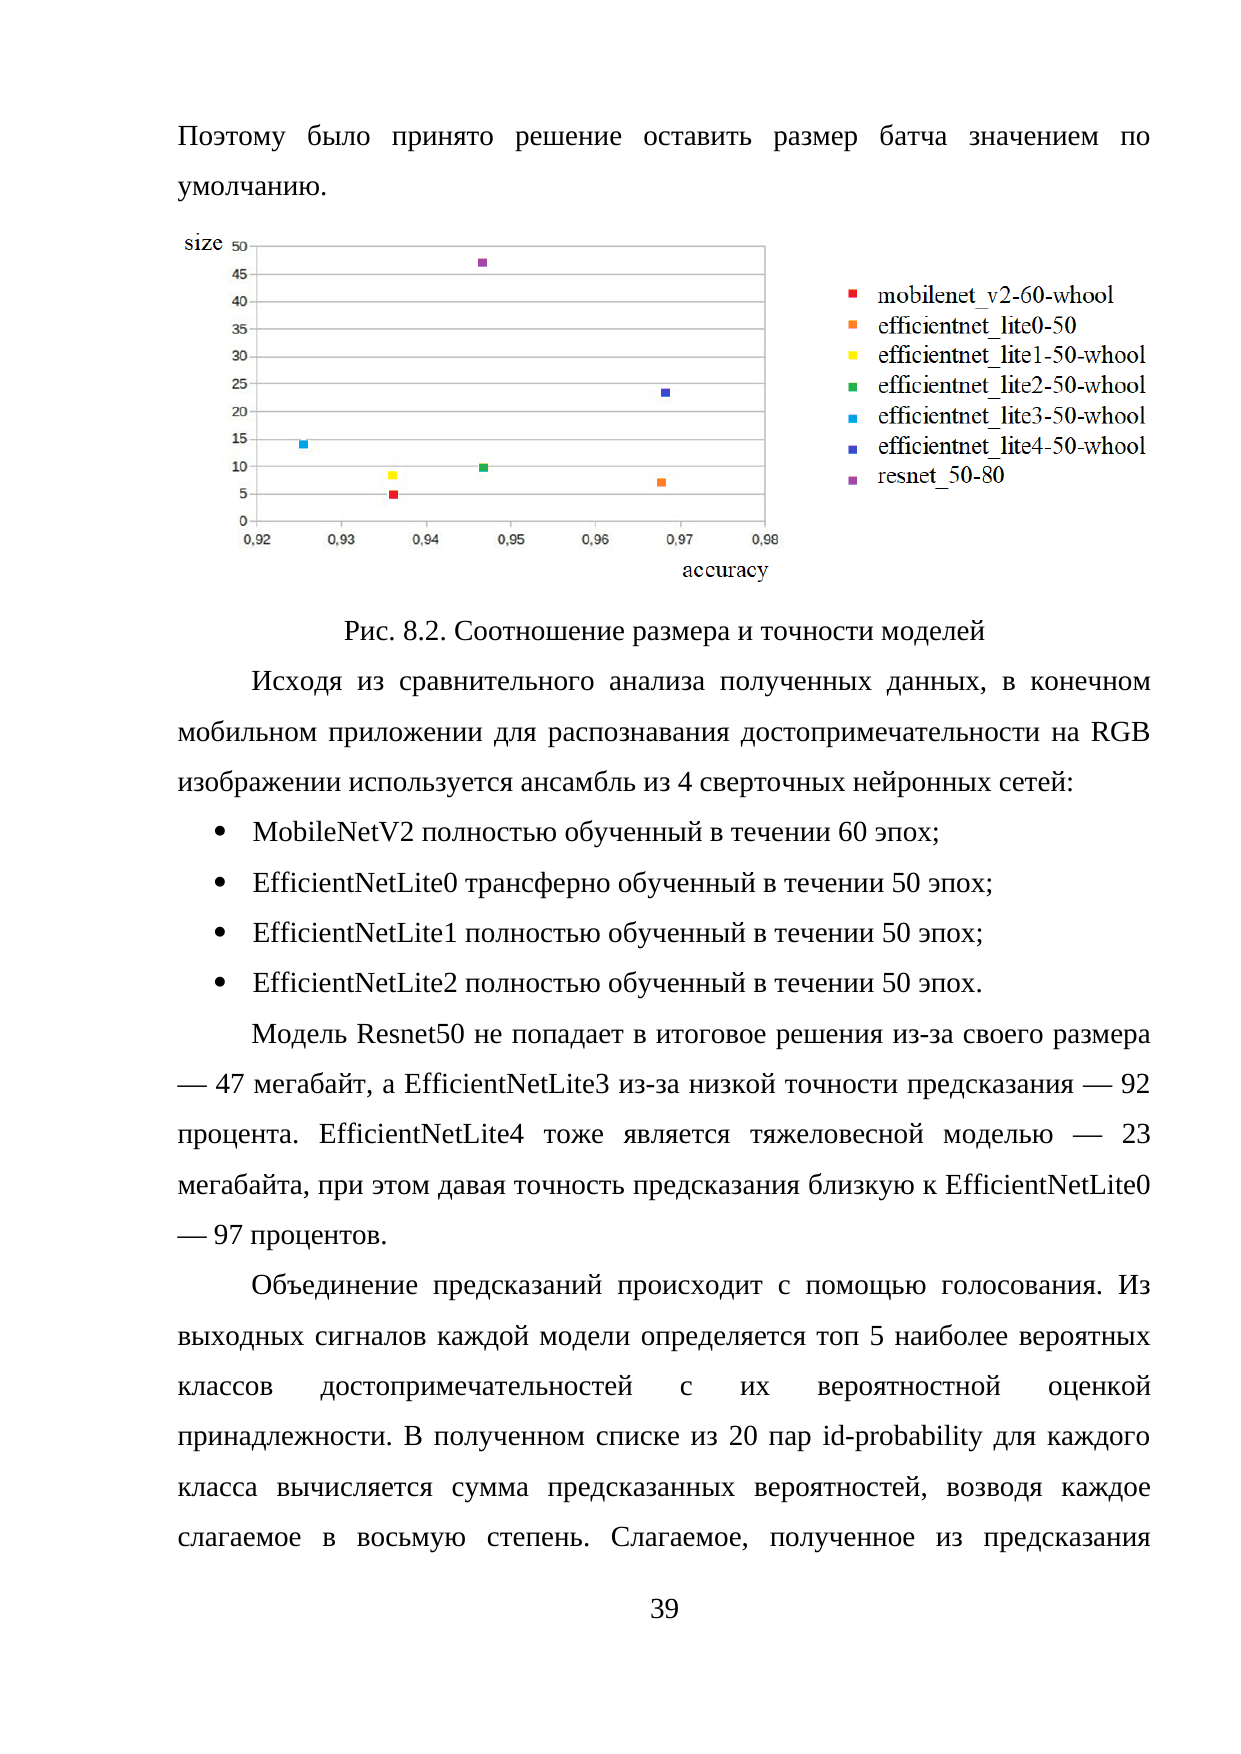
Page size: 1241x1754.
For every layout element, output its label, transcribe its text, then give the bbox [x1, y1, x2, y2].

text Исходя из сравнительного анализа полученных данных, в конечном мобильном приложении для распознавания достопримечательности на RGB изображении используется ансамбль из 4 сверточных нейронных сетей: [177, 663, 1152, 797]
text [177, 1267, 1152, 1553]
list EfficientNetLite2 полностью обученный в течении 50 эпох. [215, 966, 1152, 999]
list EfficientNetLite1 полностью обученный в течении 50 эпох; [215, 915, 1152, 949]
list MobileNetV2 полностью обученный в течении 60 эпох; [215, 814, 1152, 848]
text Модель Resnet50 не попадает в итоговое решения из-за своего размера — 47 мегабайт, а EfficientNetLite3 из-за низкой точности предсказания — 92 процента. EfficientNetLite4 тоже является тяжеловесной моделью — 23 мегабайта, при этом давая точность предсказания близкую к EfficientNetLite0 — 97 процентов. [177, 1016, 1152, 1251]
picture [177, 218, 1181, 597]
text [177, 118, 1152, 202]
list EfficientNetLite0 трансферно обученный в течении 50 эпох; [215, 865, 1152, 898]
text Рис. 8.2. Соотношение размера и точности моделей [177, 613, 1152, 647]
